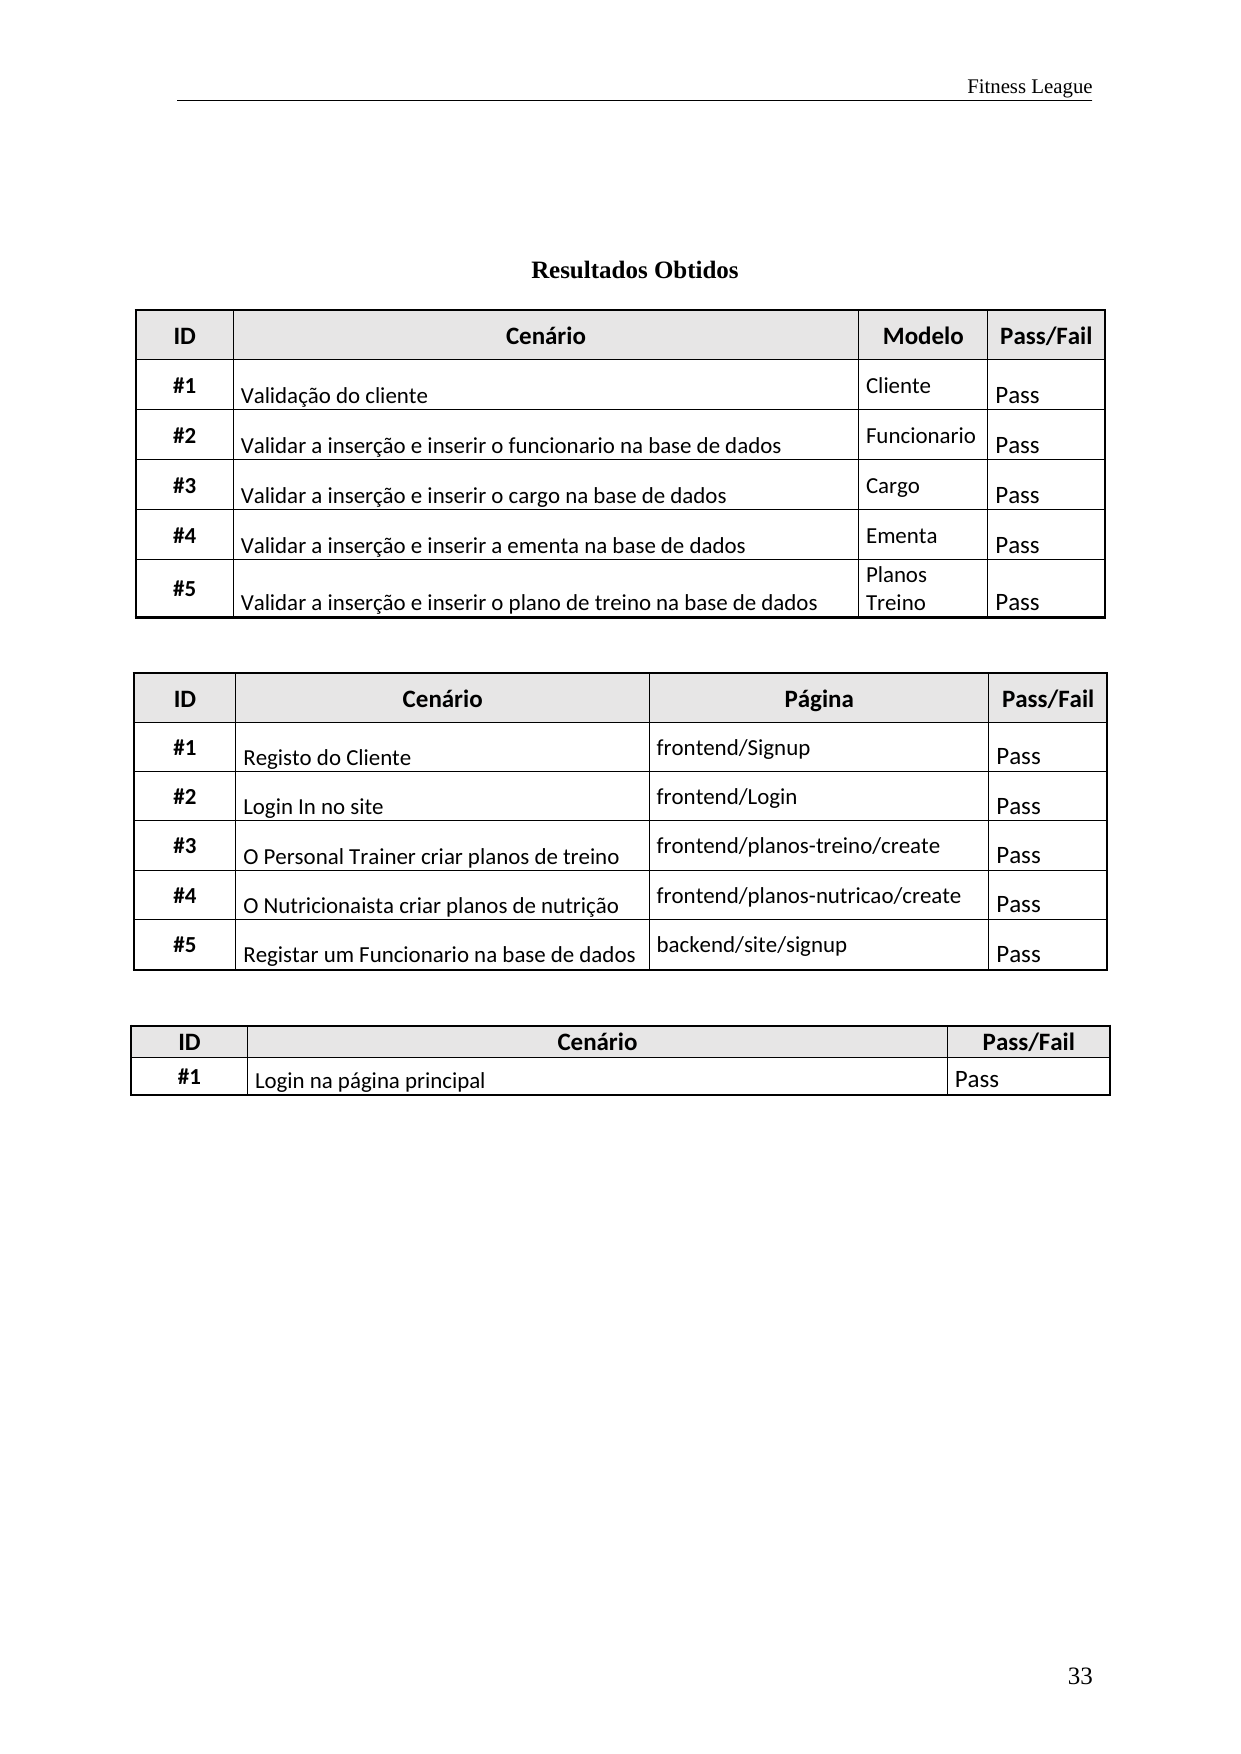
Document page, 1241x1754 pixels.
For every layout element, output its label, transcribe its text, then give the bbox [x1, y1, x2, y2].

table_cell Planos Treino [859, 560, 987, 616]
table_header Modelo [859, 311, 987, 359]
table_cell frontend/Login [650, 772, 988, 820]
table_cell Validar a inserção e inserir o funcionario na base de dados [234, 410, 858, 459]
table_cell Registo do Cliente [236, 723, 649, 771]
table_header ID [132, 1027, 247, 1057]
table_cell Pass [989, 871, 1106, 919]
table_cell Pass [988, 410, 1104, 459]
table_cell O Nutricionaista criar planos de nutrição [236, 871, 649, 919]
table_header Cenário [236, 674, 649, 722]
table_cell Login In no site [236, 772, 649, 820]
table_cell #4 [135, 871, 235, 919]
table_cell Validação do cliente [234, 360, 858, 409]
table_cell #5 [135, 920, 235, 968]
table_cell Validar a inserção e inserir o cargo na base de dados [234, 460, 858, 509]
table_header ID [135, 674, 235, 722]
table_header Pass/Fail [948, 1027, 1109, 1057]
table_cell #2 [135, 772, 235, 820]
table_header ID [137, 311, 233, 359]
table_header Cenário [248, 1027, 947, 1057]
table_header Pass/Fail [989, 674, 1106, 722]
table_cell Login na página principal [248, 1058, 947, 1094]
table_cell Funcionario [859, 410, 987, 459]
table_cell #3 [137, 460, 233, 509]
table_cell Cargo [859, 460, 987, 509]
table_cell backend/site/signup [650, 920, 988, 968]
table_cell Pass [989, 821, 1106, 870]
table_cell Pass [988, 360, 1104, 409]
table_cell #4 [137, 510, 233, 559]
table_cell #3 [135, 821, 235, 870]
table_cell #1 [132, 1058, 247, 1094]
table_cell frontend/planos-treino/create [650, 821, 988, 870]
table_header Página [650, 674, 988, 722]
table_cell frontend/planos-nutricao/create [650, 871, 988, 919]
table_cell Pass [989, 723, 1106, 771]
table_cell Pass [948, 1058, 1109, 1094]
table_cell #1 [135, 723, 235, 771]
table_cell Registar um Funcionario na base de dados [236, 920, 649, 968]
table_cell #1 [137, 360, 233, 409]
table_cell Pass [989, 920, 1106, 968]
table_cell #2 [137, 410, 233, 459]
table_cell #5 [137, 560, 233, 616]
table_cell Ementa [859, 510, 987, 559]
table_cell O Personal Trainer criar planos de treino [236, 821, 649, 870]
table_header Pass/Fail [988, 311, 1104, 359]
table_cell Pass [989, 772, 1106, 820]
table_cell Pass [988, 510, 1104, 559]
table_cell Validar a inserção e inserir o plano de treino na base de dados [234, 560, 858, 616]
table_cell Pass [988, 460, 1104, 509]
table_header Cenário [234, 311, 858, 359]
text Resultados Obtidos [177, 255, 1092, 284]
table_cell Cliente [859, 360, 987, 409]
table_cell Validar a inserção e inserir a ementa na base de dados [234, 510, 858, 559]
table_cell Pass [988, 560, 1104, 616]
table_cell frontend/Signup [650, 723, 988, 771]
